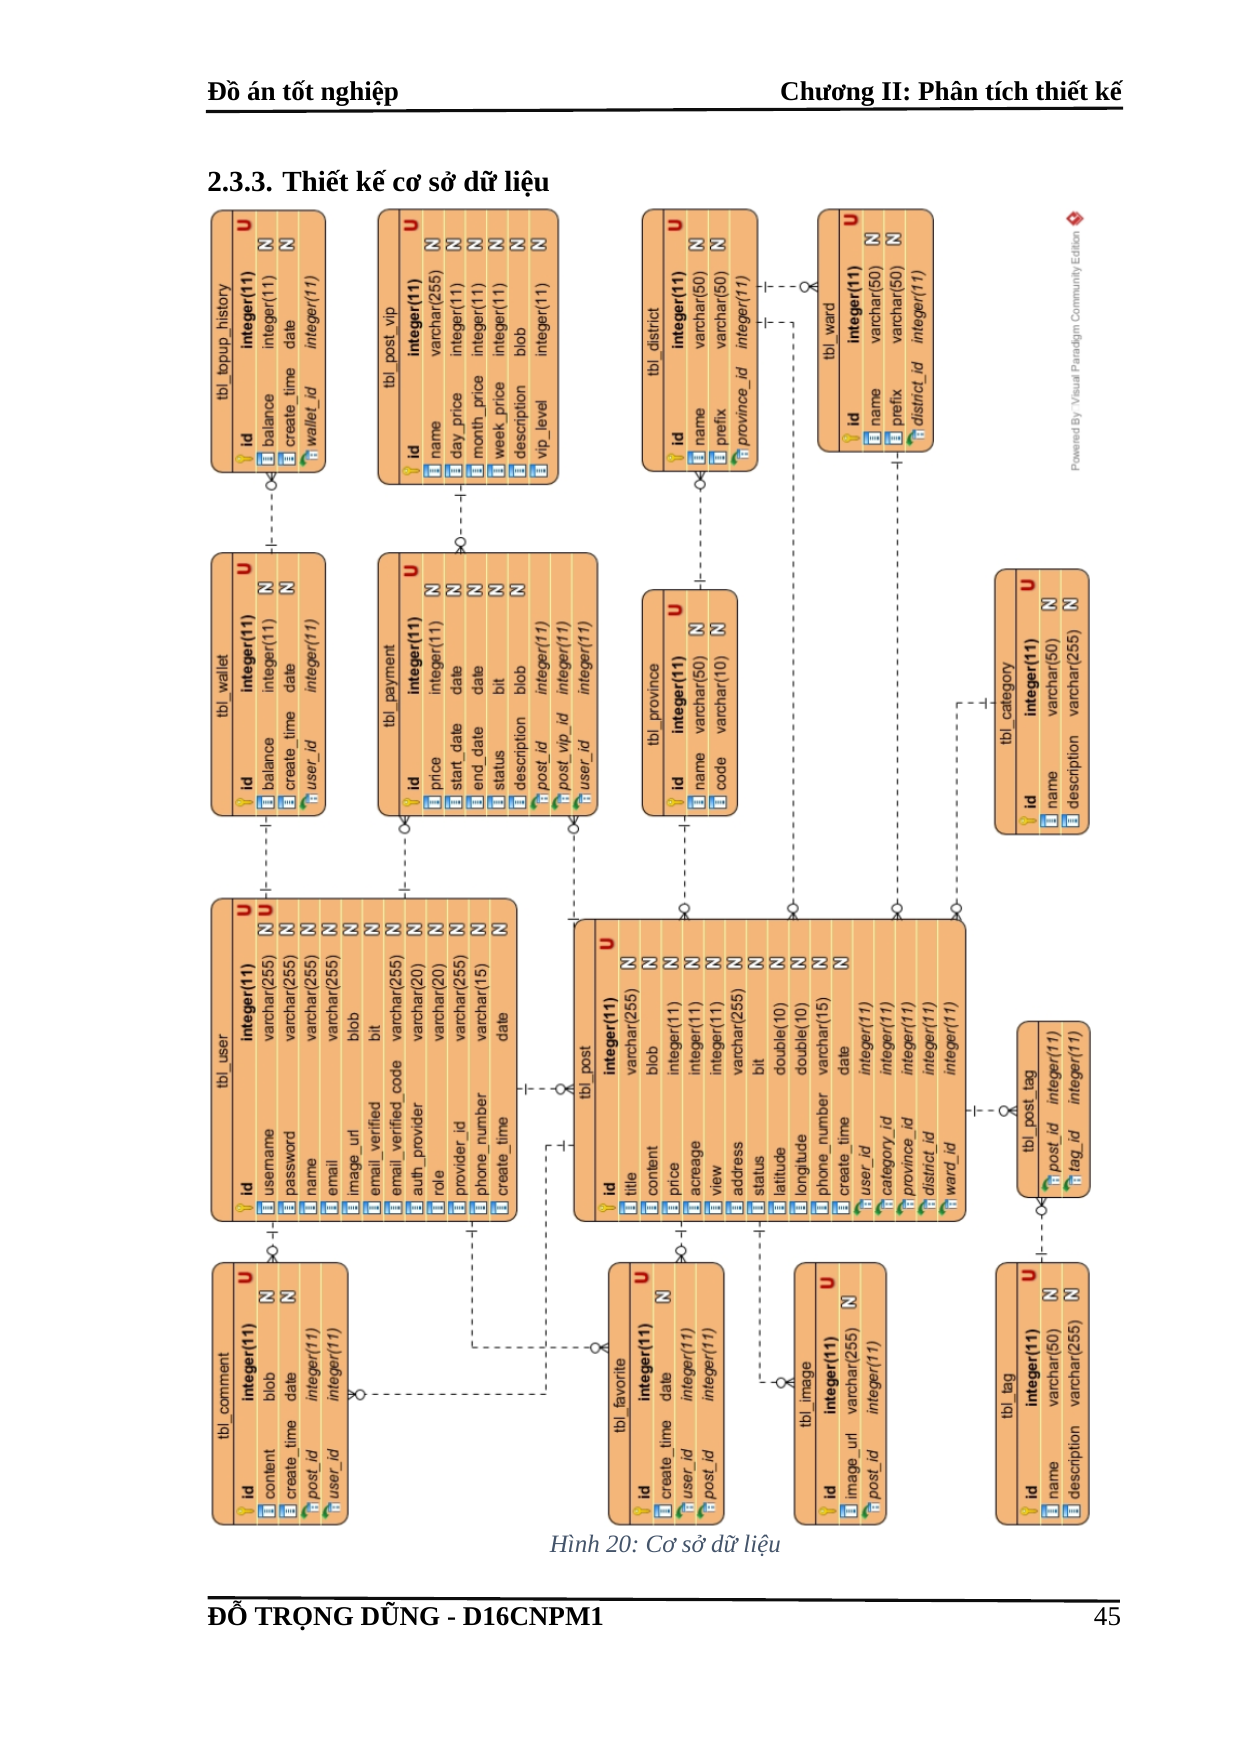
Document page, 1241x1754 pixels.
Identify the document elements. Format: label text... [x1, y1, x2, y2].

picture [209, 207, 1093, 1526]
text Hình 20: Cơ sở dữ liệu [207, 1529, 1123, 1558]
list Thiết kế cơ sở dữ liệu [207, 164, 1123, 197]
